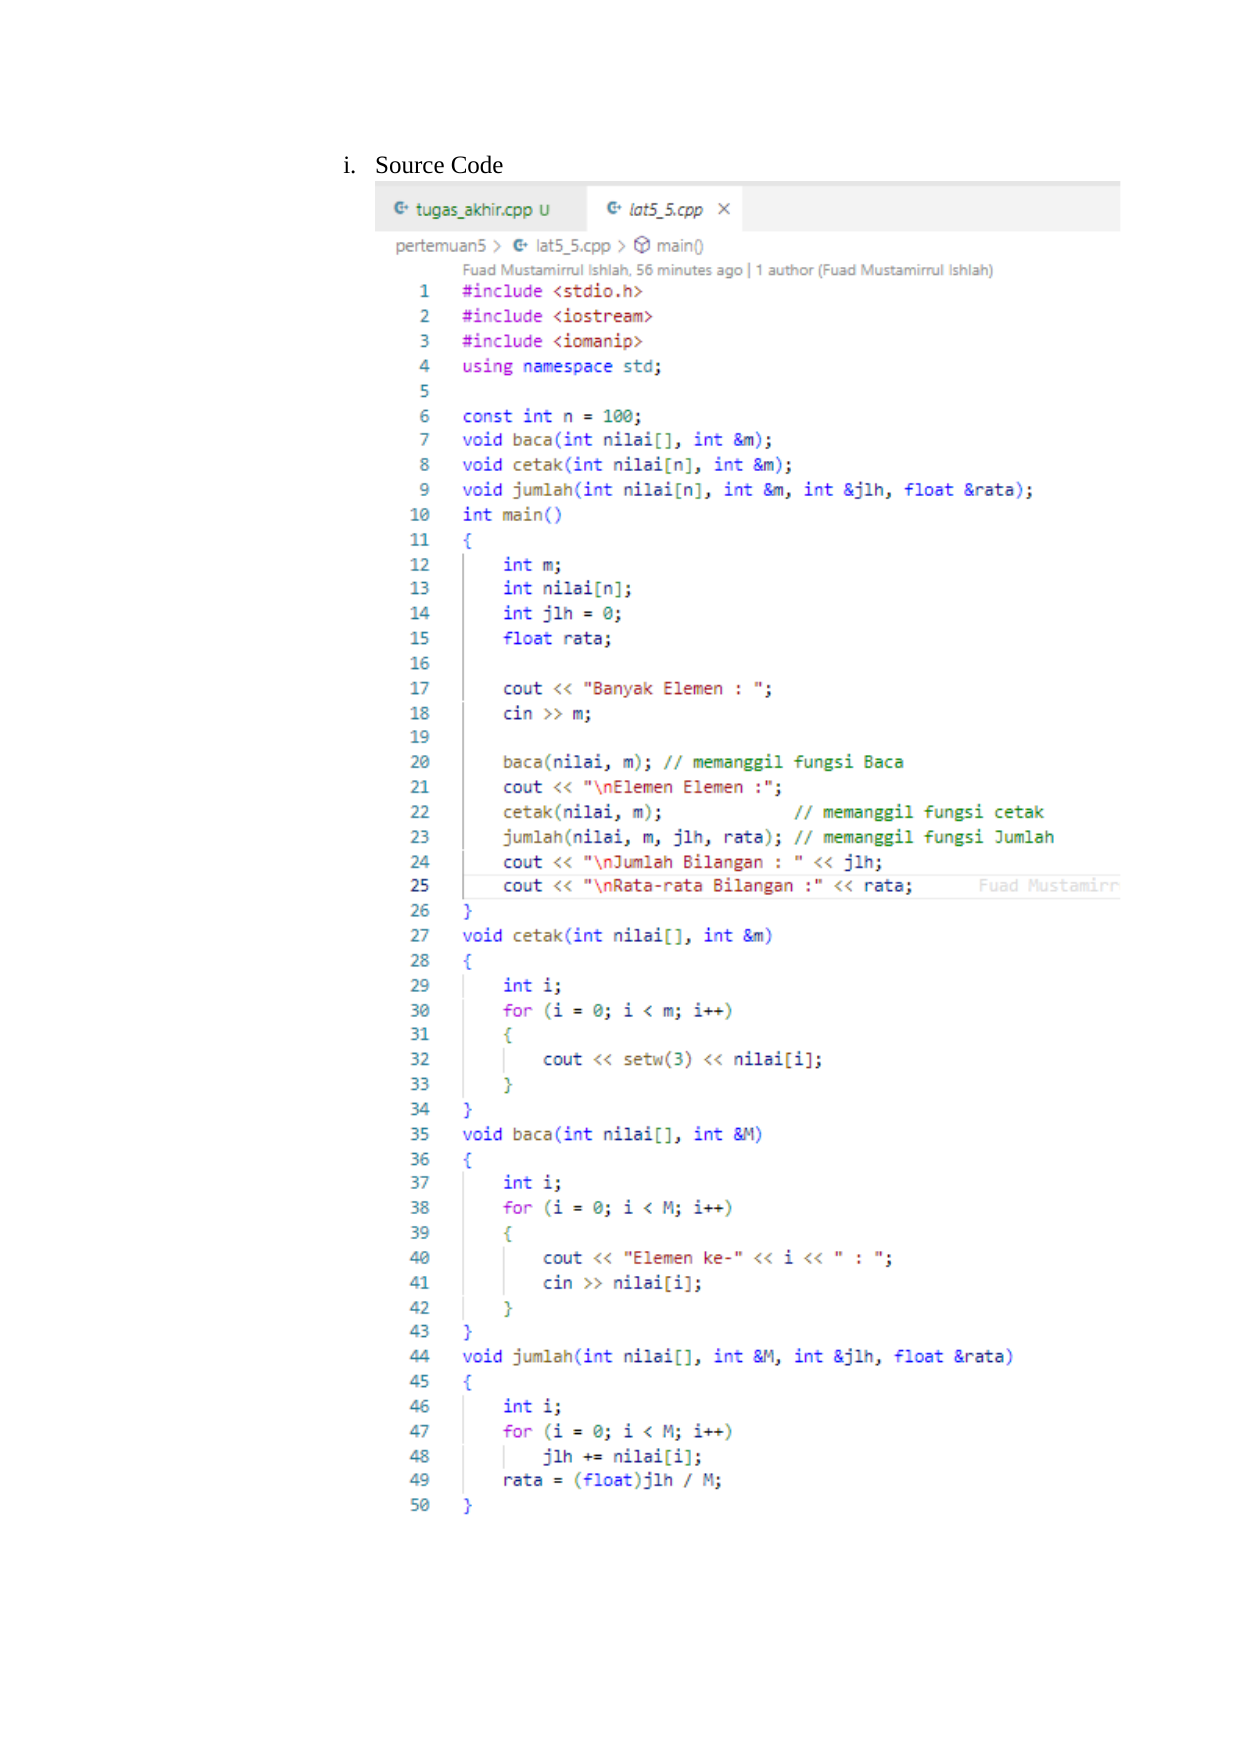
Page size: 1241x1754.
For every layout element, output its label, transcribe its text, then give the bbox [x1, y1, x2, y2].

picture [375, 181, 1121, 1530]
